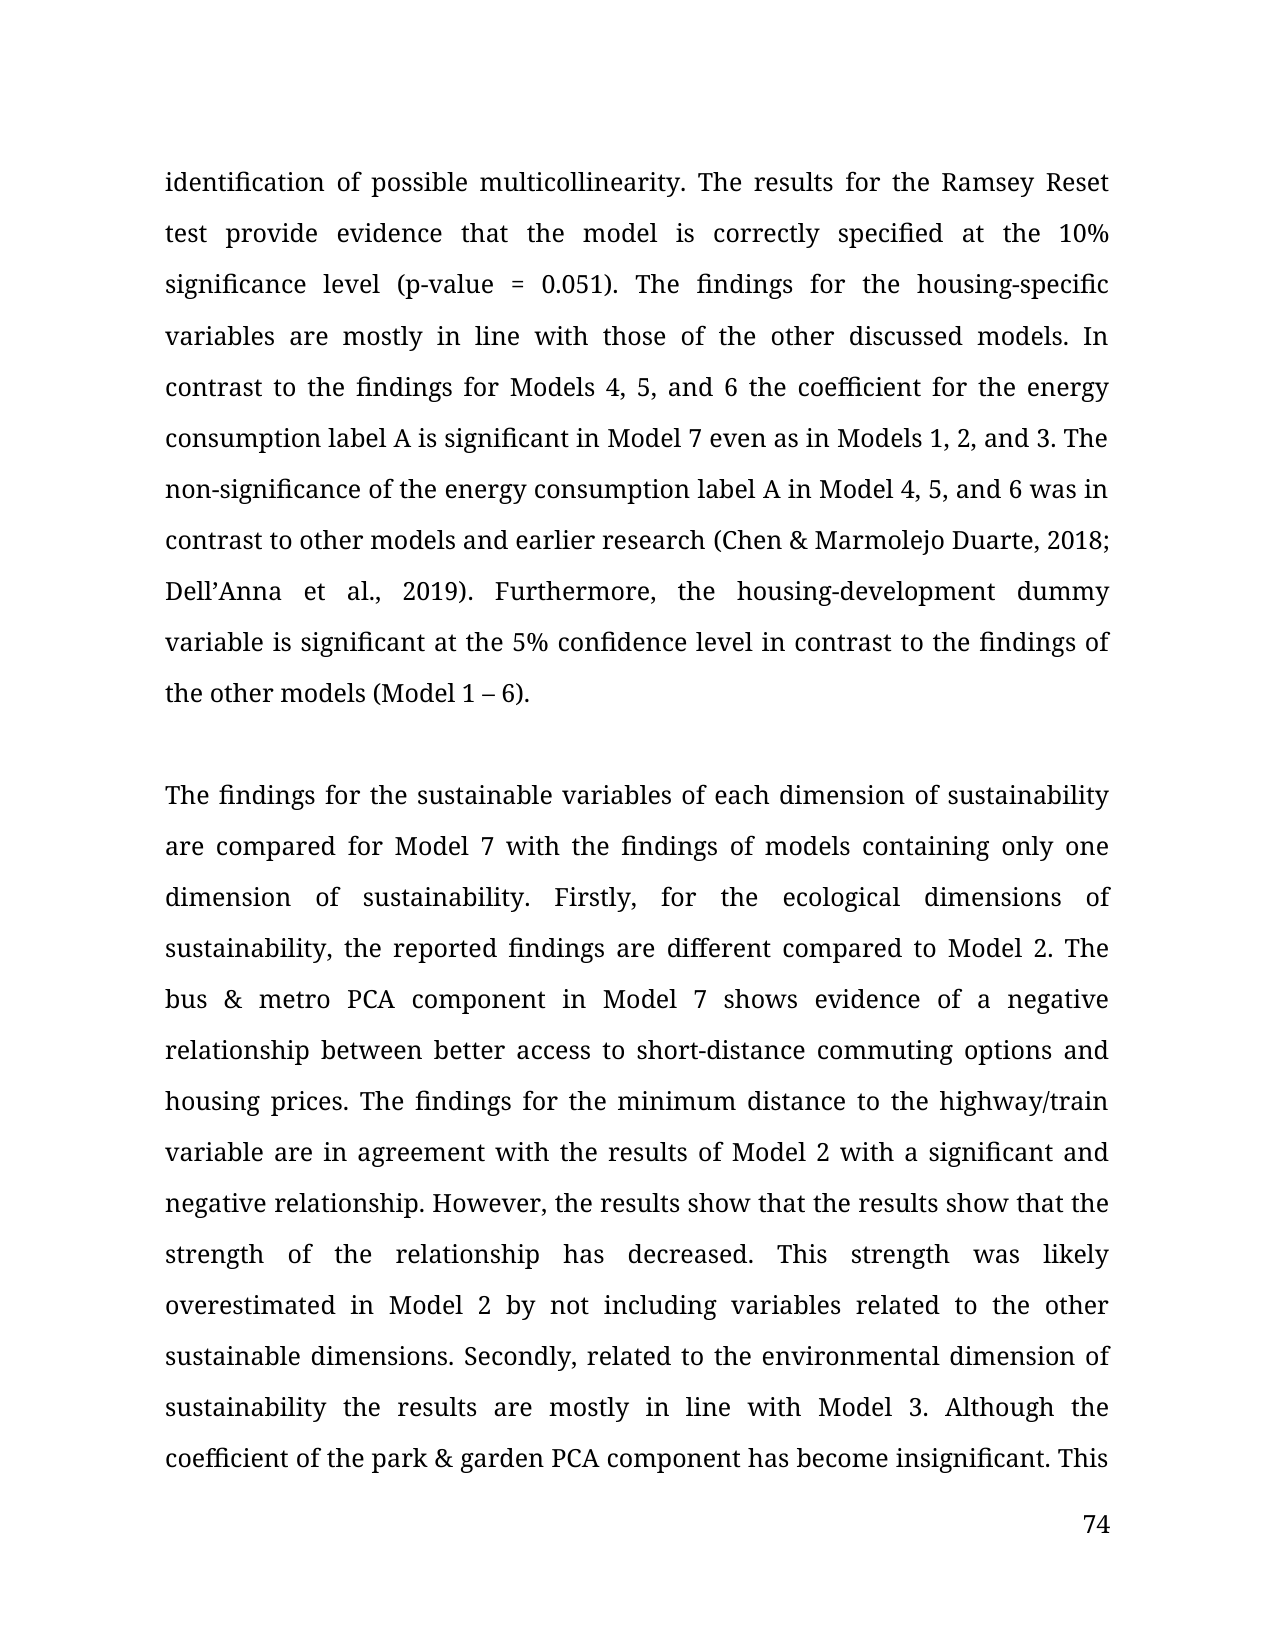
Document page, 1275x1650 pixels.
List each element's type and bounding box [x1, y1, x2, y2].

text [165, 165, 1110, 709]
text [165, 777, 1110, 1475]
